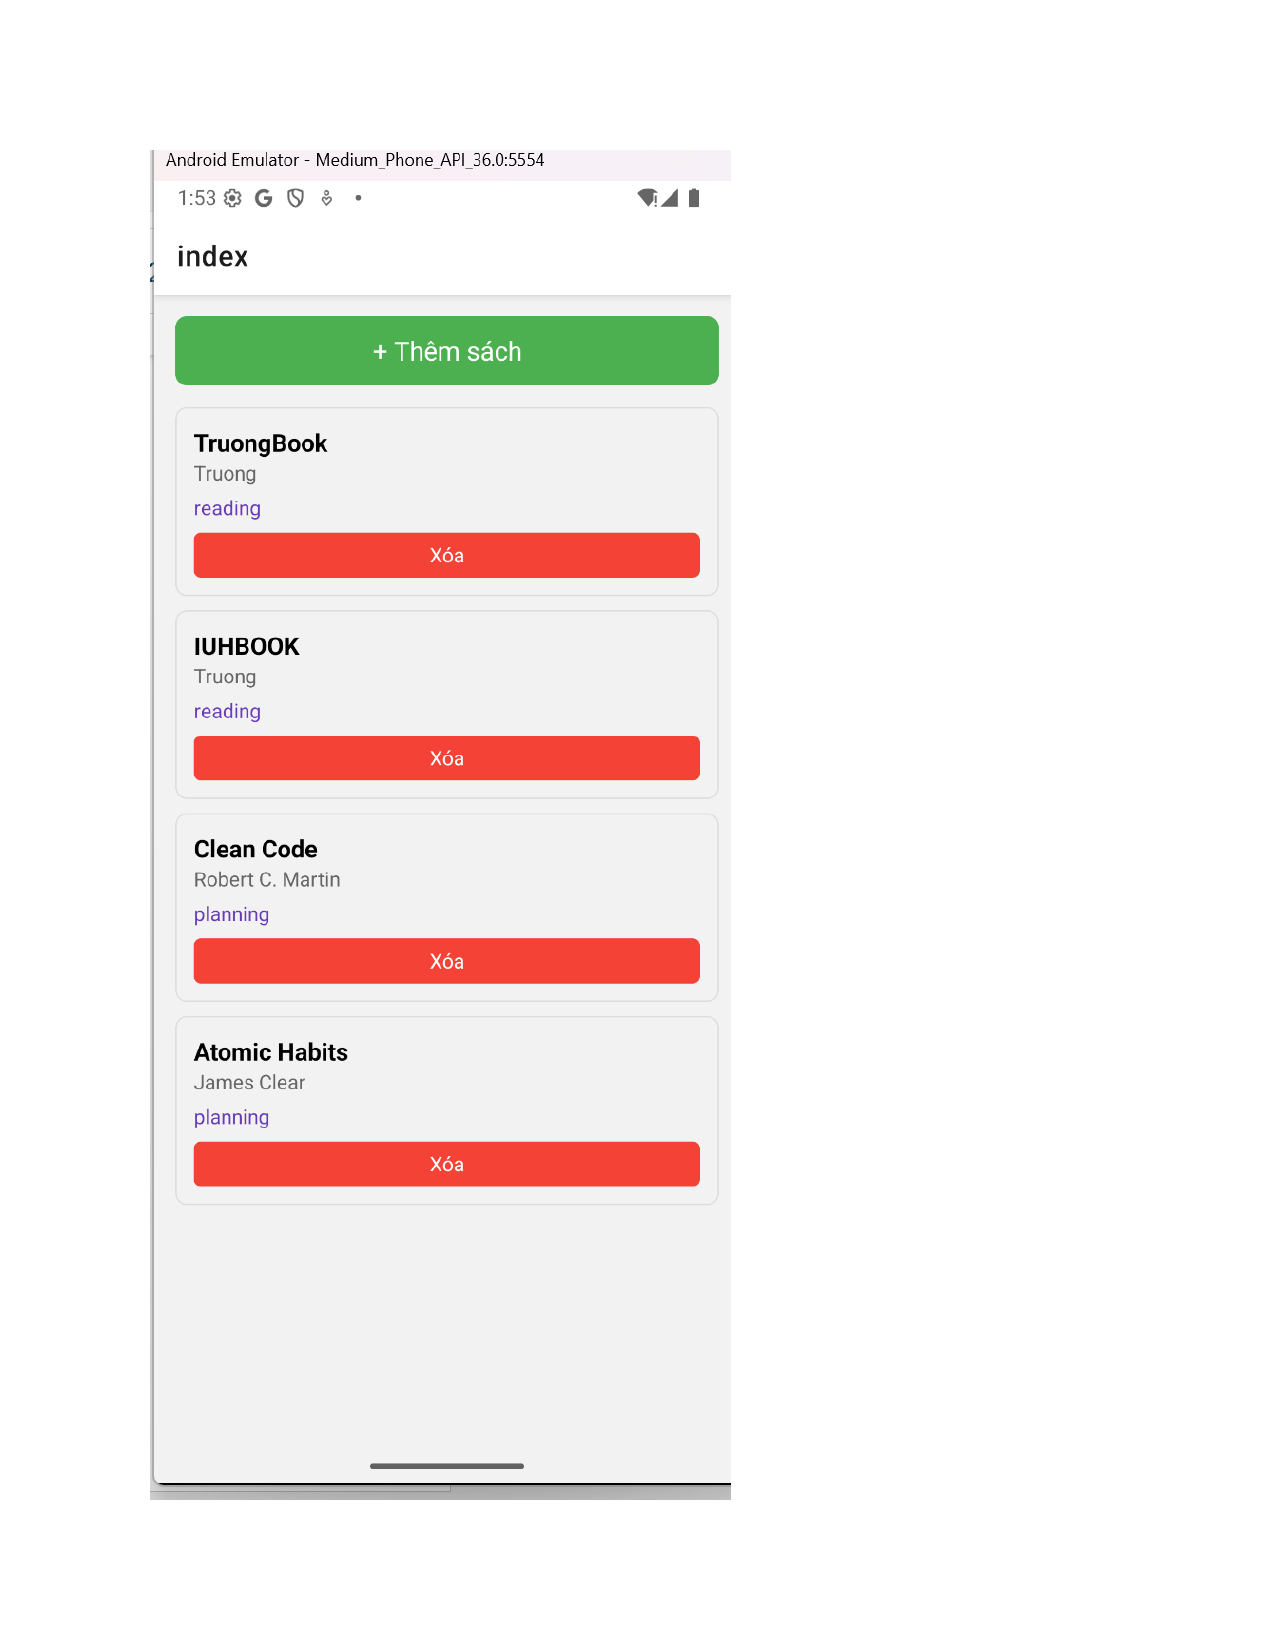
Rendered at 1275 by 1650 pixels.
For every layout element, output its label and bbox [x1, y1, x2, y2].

picture [150, 150, 731, 1500]
